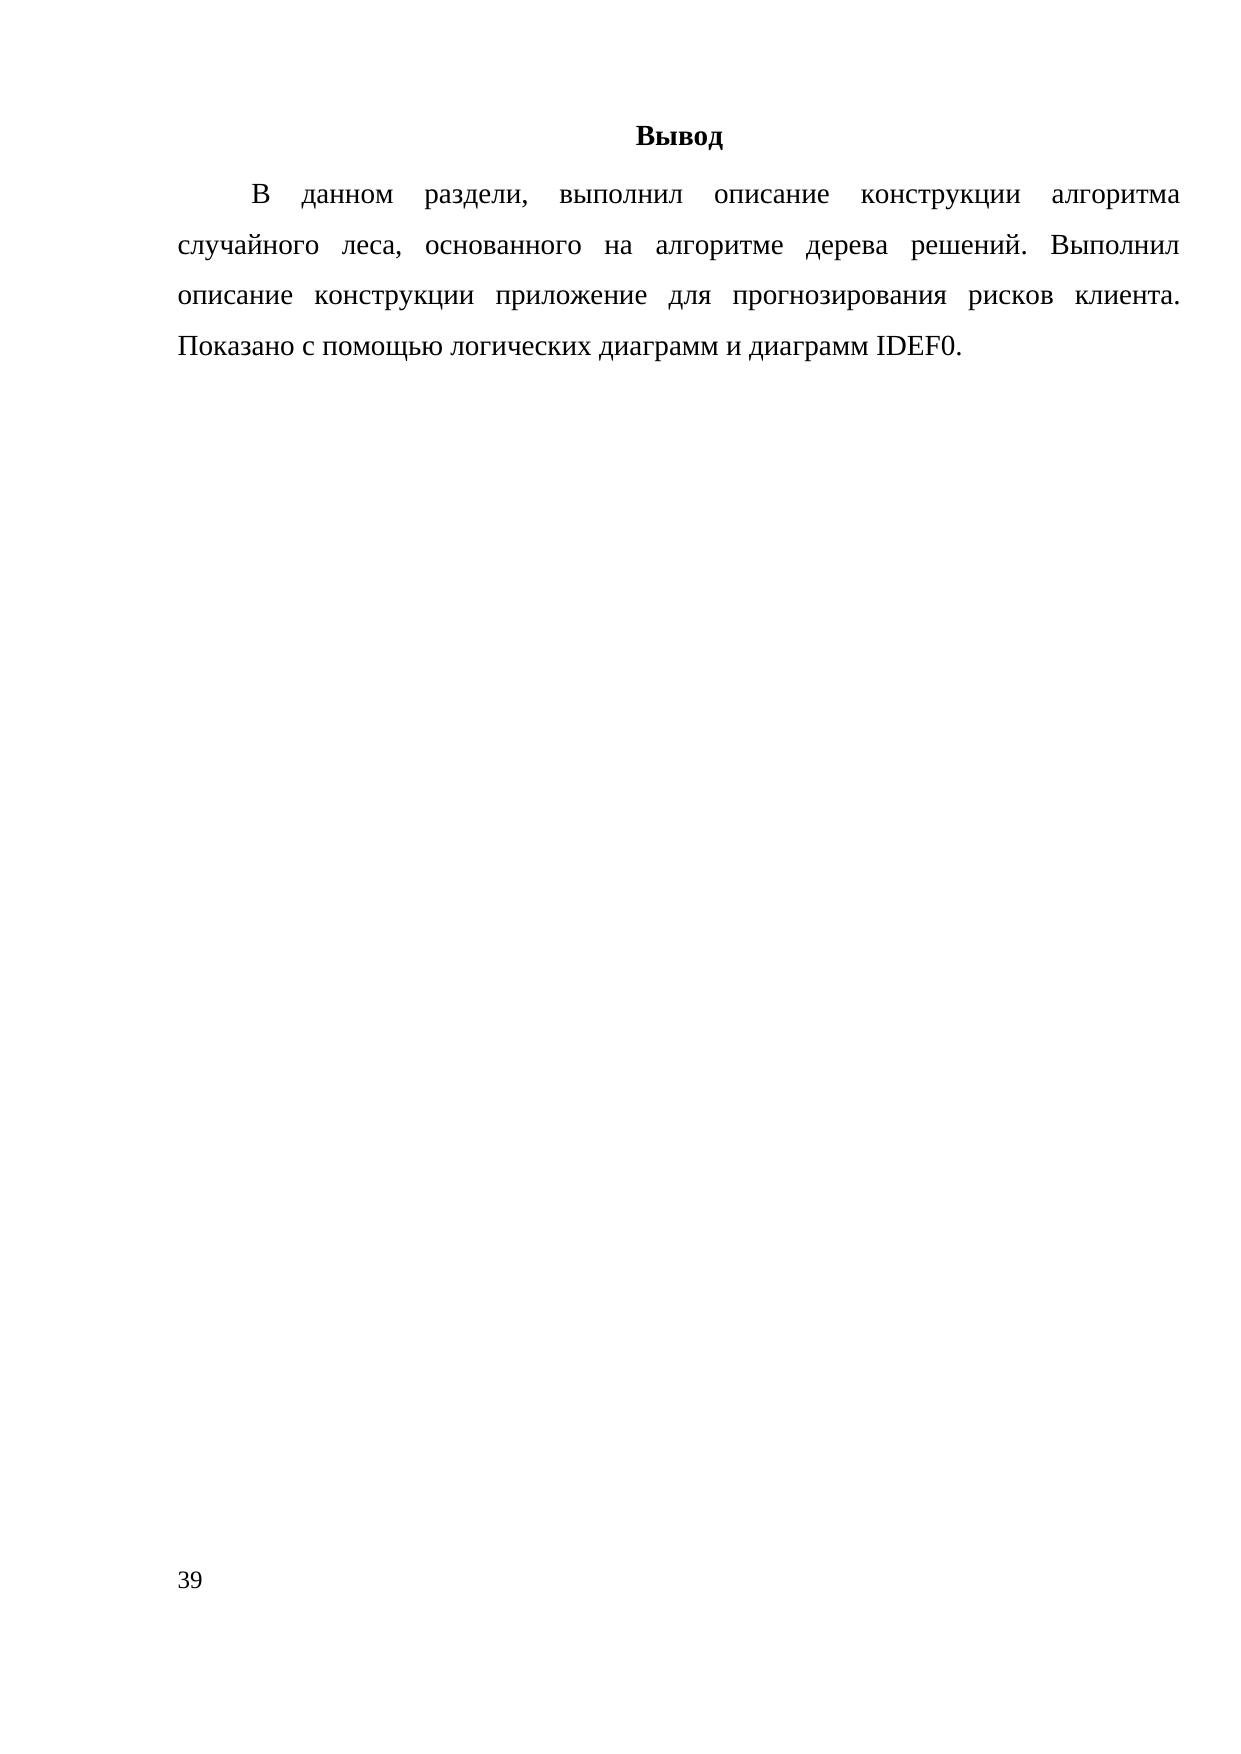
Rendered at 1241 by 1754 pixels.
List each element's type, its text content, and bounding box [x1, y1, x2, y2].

subtitle Вывод [177, 118, 1181, 152]
text В данном раздели, выполнил описание конструкции алгоритма случайного леса, основанного на алгоритме дерева решений. Выполнил описание конструкции приложение для прогнозирования рисков клиента. Показано с помощью логических диаграмм и диаграмм IDEF0. [177, 177, 1181, 361]
